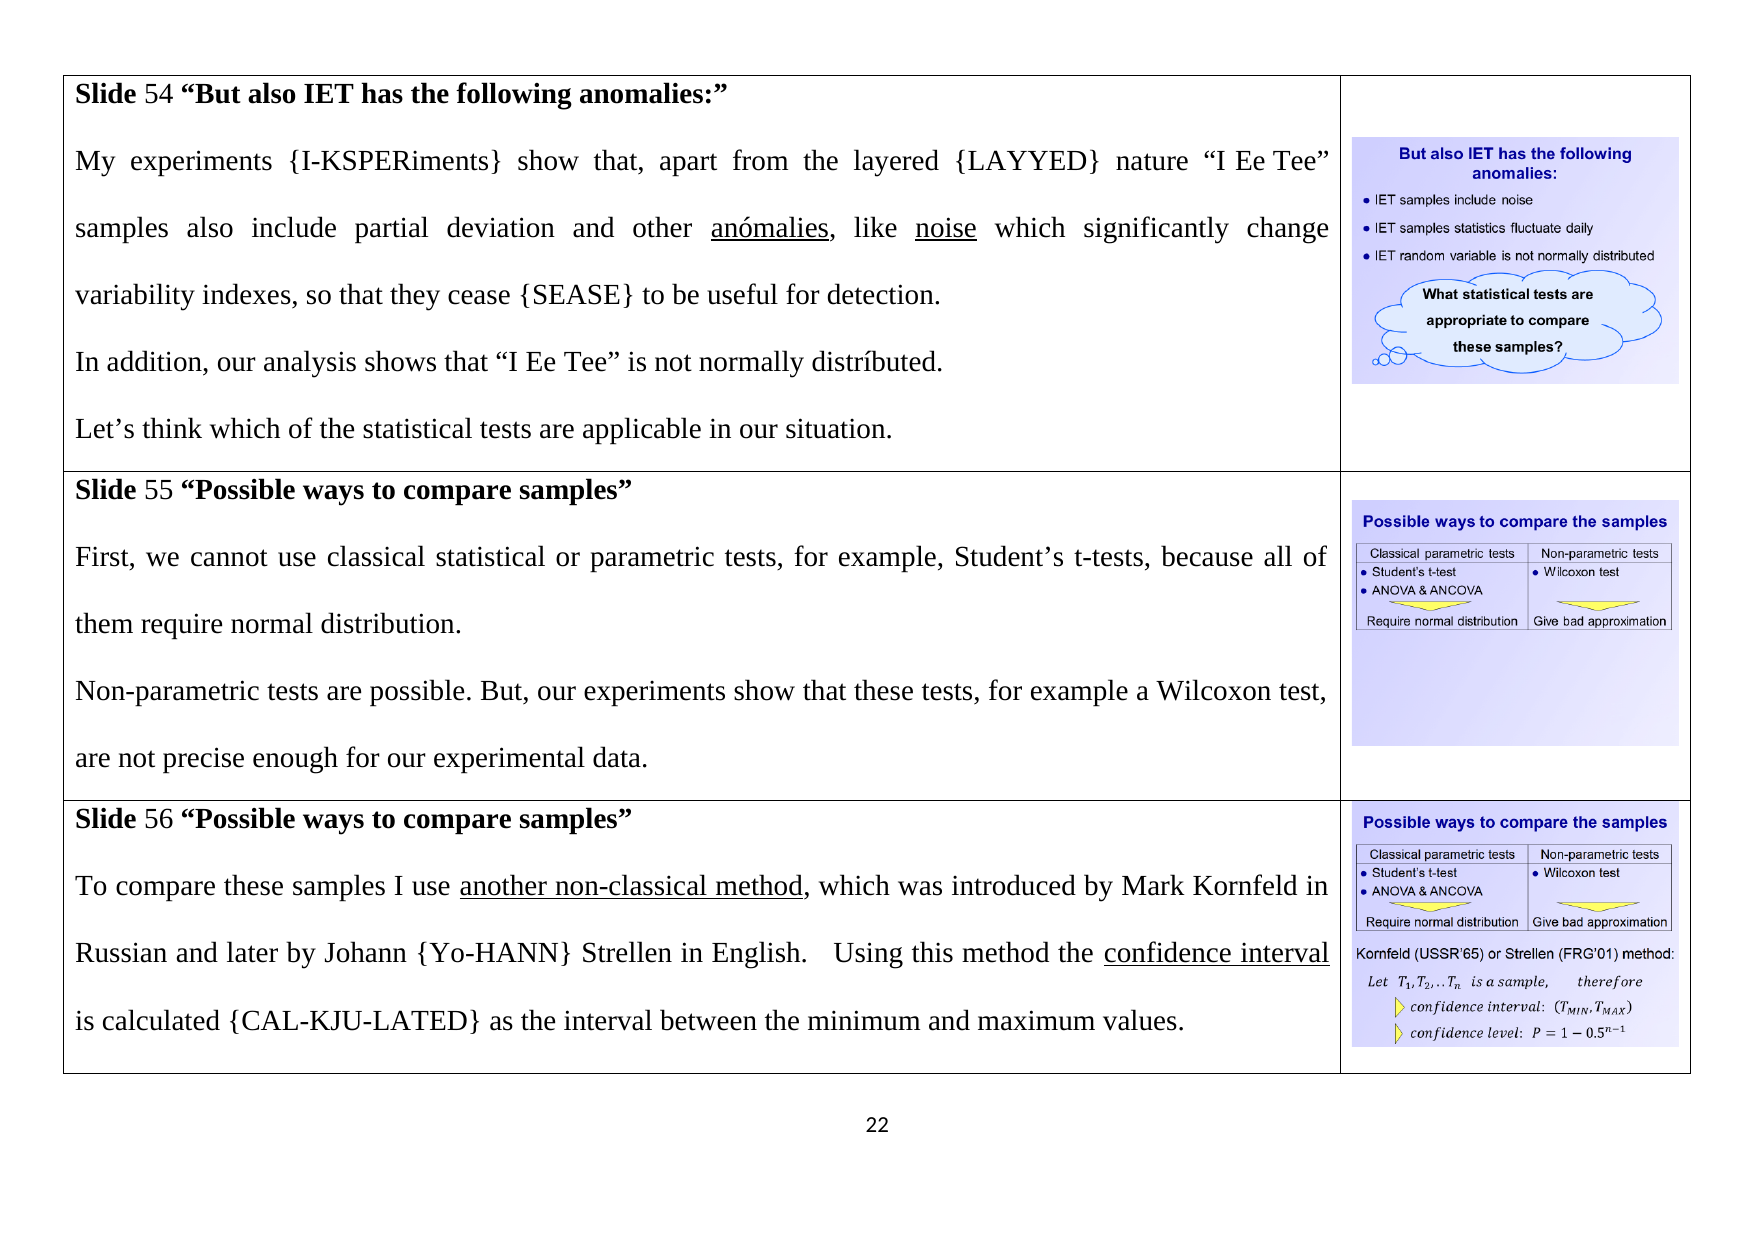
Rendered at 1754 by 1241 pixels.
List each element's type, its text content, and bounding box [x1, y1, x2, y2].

picture [1351, 137, 1679, 384]
table_cell [1341, 801, 1690, 1073]
table_cell Slide 54 “But also IET has the following anomalies:” My experiments {I-KSPERiments} show that, apart from the layered {LAYYED} nature “I Ee Tee” samples also include partial deviation and other anómalies, like noise which significantly change variability indexes, so that they cease {SEASE} to be useful for detection. In addition, our analysis shows that “I Ee Tee” is not normally distríbuted. Let’s think which of the statistical tests are applicable in our situation. [64, 76, 1340, 471]
table_cell [1341, 472, 1690, 800]
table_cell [64, 801, 1340, 1073]
picture [1351, 500, 1679, 746]
table_cell Slide 55 “Possible ways to compare samples” First, we cannot use classical statistical or parametric tests, for example, Student’s t-tests, because all of them require normal distribution. Non-parametric tests are possible. But, our experiments show that these tests, for example a Wilcoxon test, are not precise enough for our experimental data. [64, 472, 1340, 800]
picture [1351, 801, 1679, 1047]
table_cell [1341, 76, 1690, 471]
